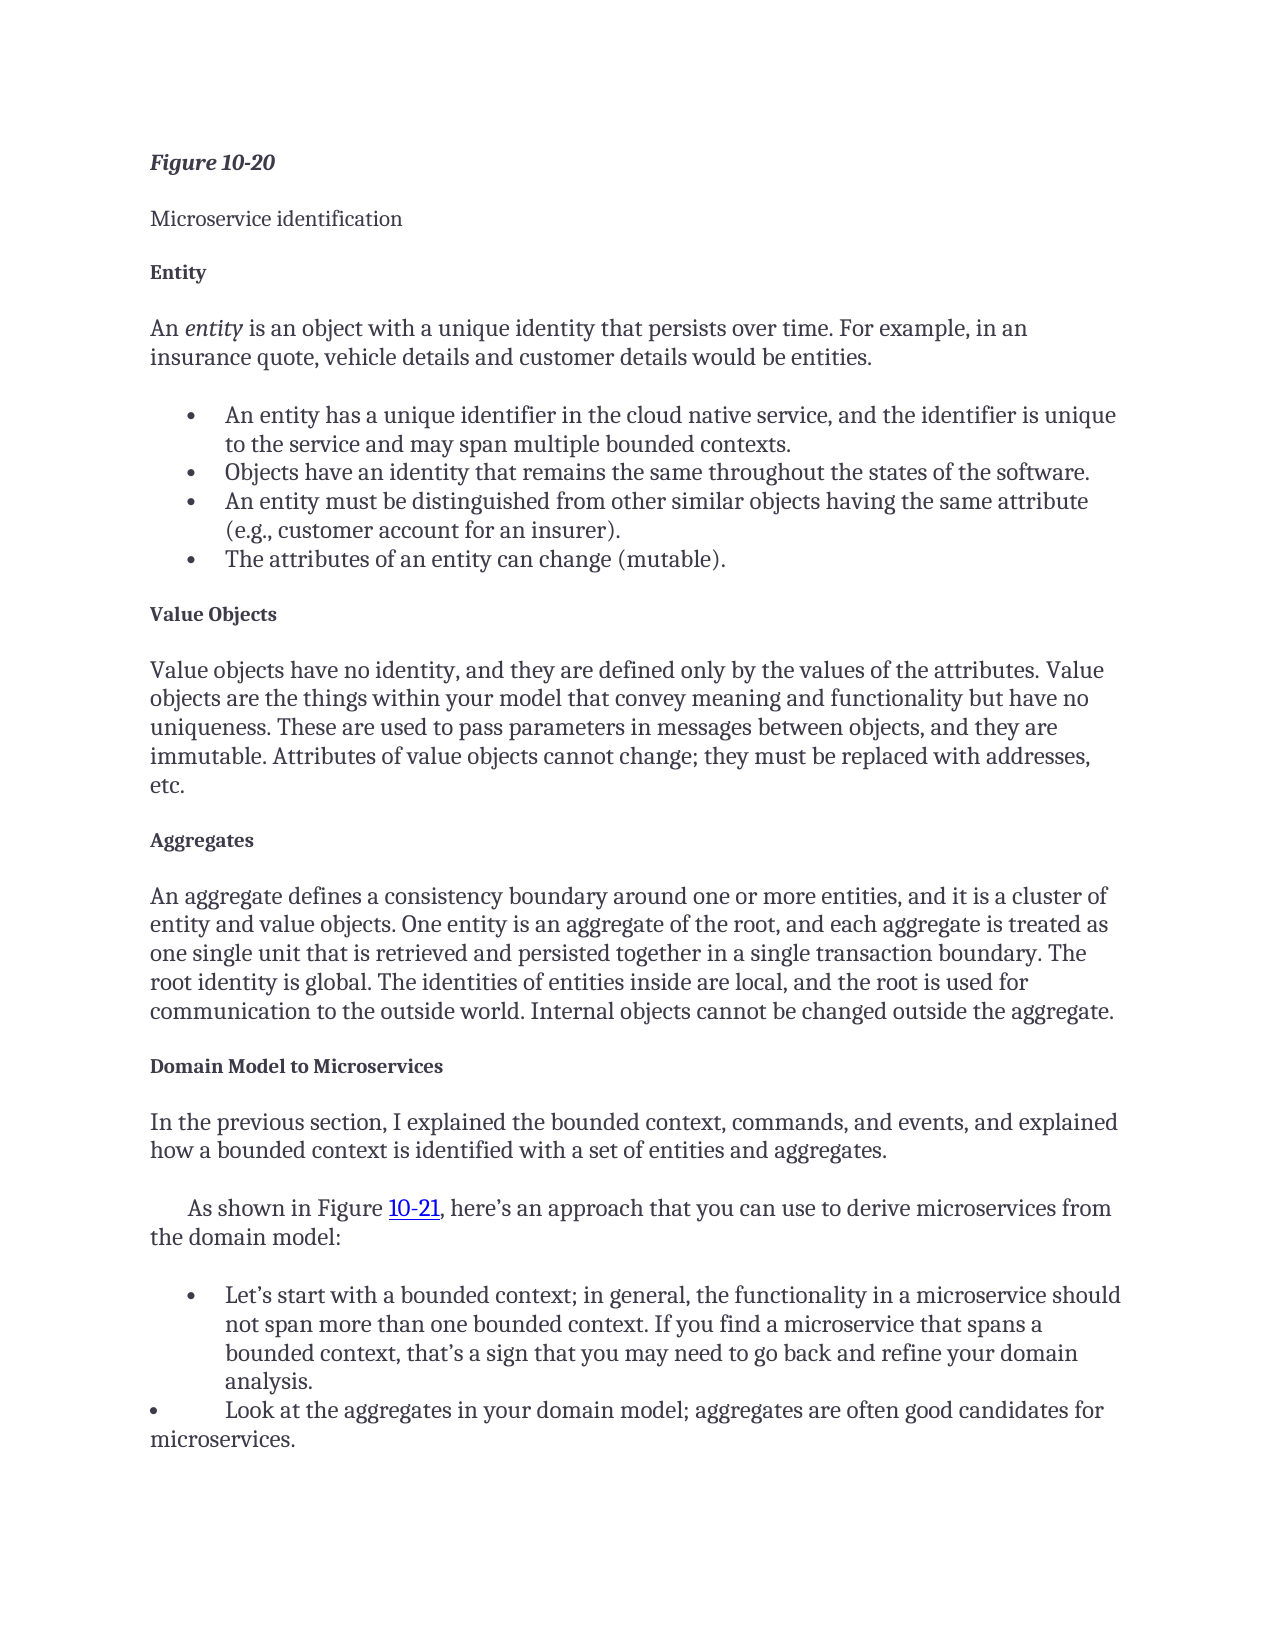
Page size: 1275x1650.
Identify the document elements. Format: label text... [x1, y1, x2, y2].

text Microservice identification [150, 206, 1125, 232]
text Value objects have no identity, and they are defined only by the values of the attributes. Value objects are the things within your model that convey meaning and functionality but have no uniqueness. These are used to pass parameters in messages between objects, and they are immutable. Attributes of value objects cannot change; they must be replaced with addresses, etc. [150, 656, 1125, 799]
text In the previous section, I explained the bounded context, commands, and events, and explained how a bounded context is identified with a set of entities and aggregates. [150, 1108, 1125, 1165]
list Let’s start with a bounded context; in general, the functionality in a microservice should not span more than one bounded context. If you find a microservice that spans a bounded context, that’s a sign that you may need to go back and refine your domain analysis. [187, 1281, 1125, 1396]
text Domain Model to Microservices [150, 1054, 1125, 1078]
list An entity must be distinguished from other similar objects having the same attribute (e.g., customer account for an insurer). [187, 487, 1125, 544]
text Aggregates [150, 828, 1125, 852]
list Look at the aggregates in your domain model; aggregates are often good candidates for microservices. [150, 1396, 1125, 1453]
list Objects have an identity that remains the same throughout the states of the software. [187, 458, 1125, 487]
text An entity is an object with a unique identity that persists over time. For example, in an insurance quote, vehicle details and customer details would be entities. [150, 314, 1125, 372]
list An entity has a unique identifier in the cloud native service, and the identifier is unique to the service and may span multiple bounded contexts. [187, 401, 1125, 458]
text An aggregate defines a consistency boundary around one or more entities, and it is a cluster of entity and value objects. One entity is an aggregate of the root, and each aggregate is treated as one single unit that is retrieved and persisted together in a single transaction boundary. The root identity is global. The identities of entities inside are local, and the root is used for communication to the outside world. Internal objects cannot be changed outside the aggregate. [150, 882, 1125, 1025]
text Figure 10-20 [150, 150, 1125, 176]
text Entity [150, 261, 1125, 285]
list The attributes of an entity can change (mutable). [187, 544, 1125, 573]
text As shown in Figure 10-21, here’s an approach that you can use to derive microservices from the domain model: [150, 1194, 1125, 1252]
text Value Objects [150, 602, 1125, 626]
